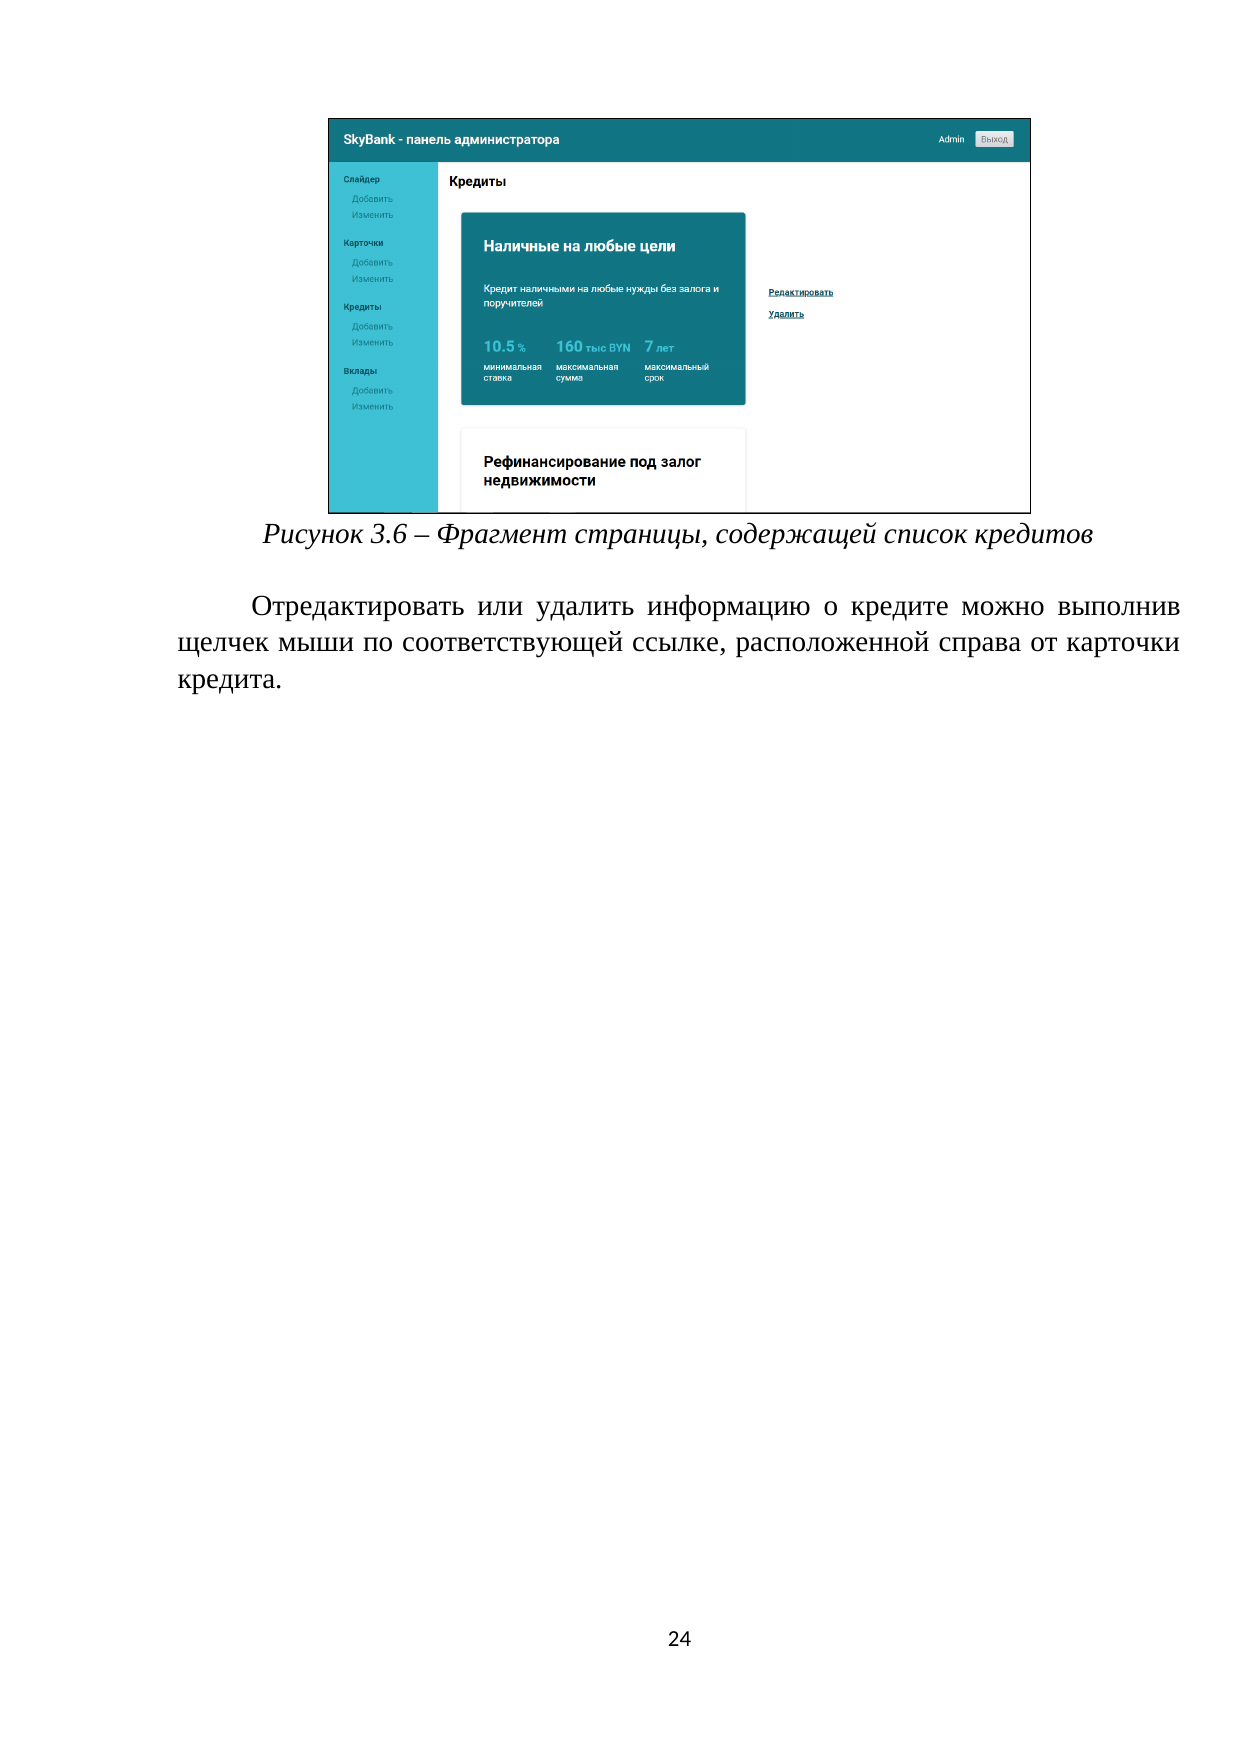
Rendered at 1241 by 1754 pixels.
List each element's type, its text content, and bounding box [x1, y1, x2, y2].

text Отредактировать или удалить информацию о кредите можно выполнив щелчек мыши по соответствующей ссылке, расположенной справа от карточки кредита. [177, 588, 1181, 694]
picture [329, 119, 1030, 513]
text Рисунок 3.6 – Фрагмент страницы, содержащей список кредитов [177, 516, 1181, 550]
